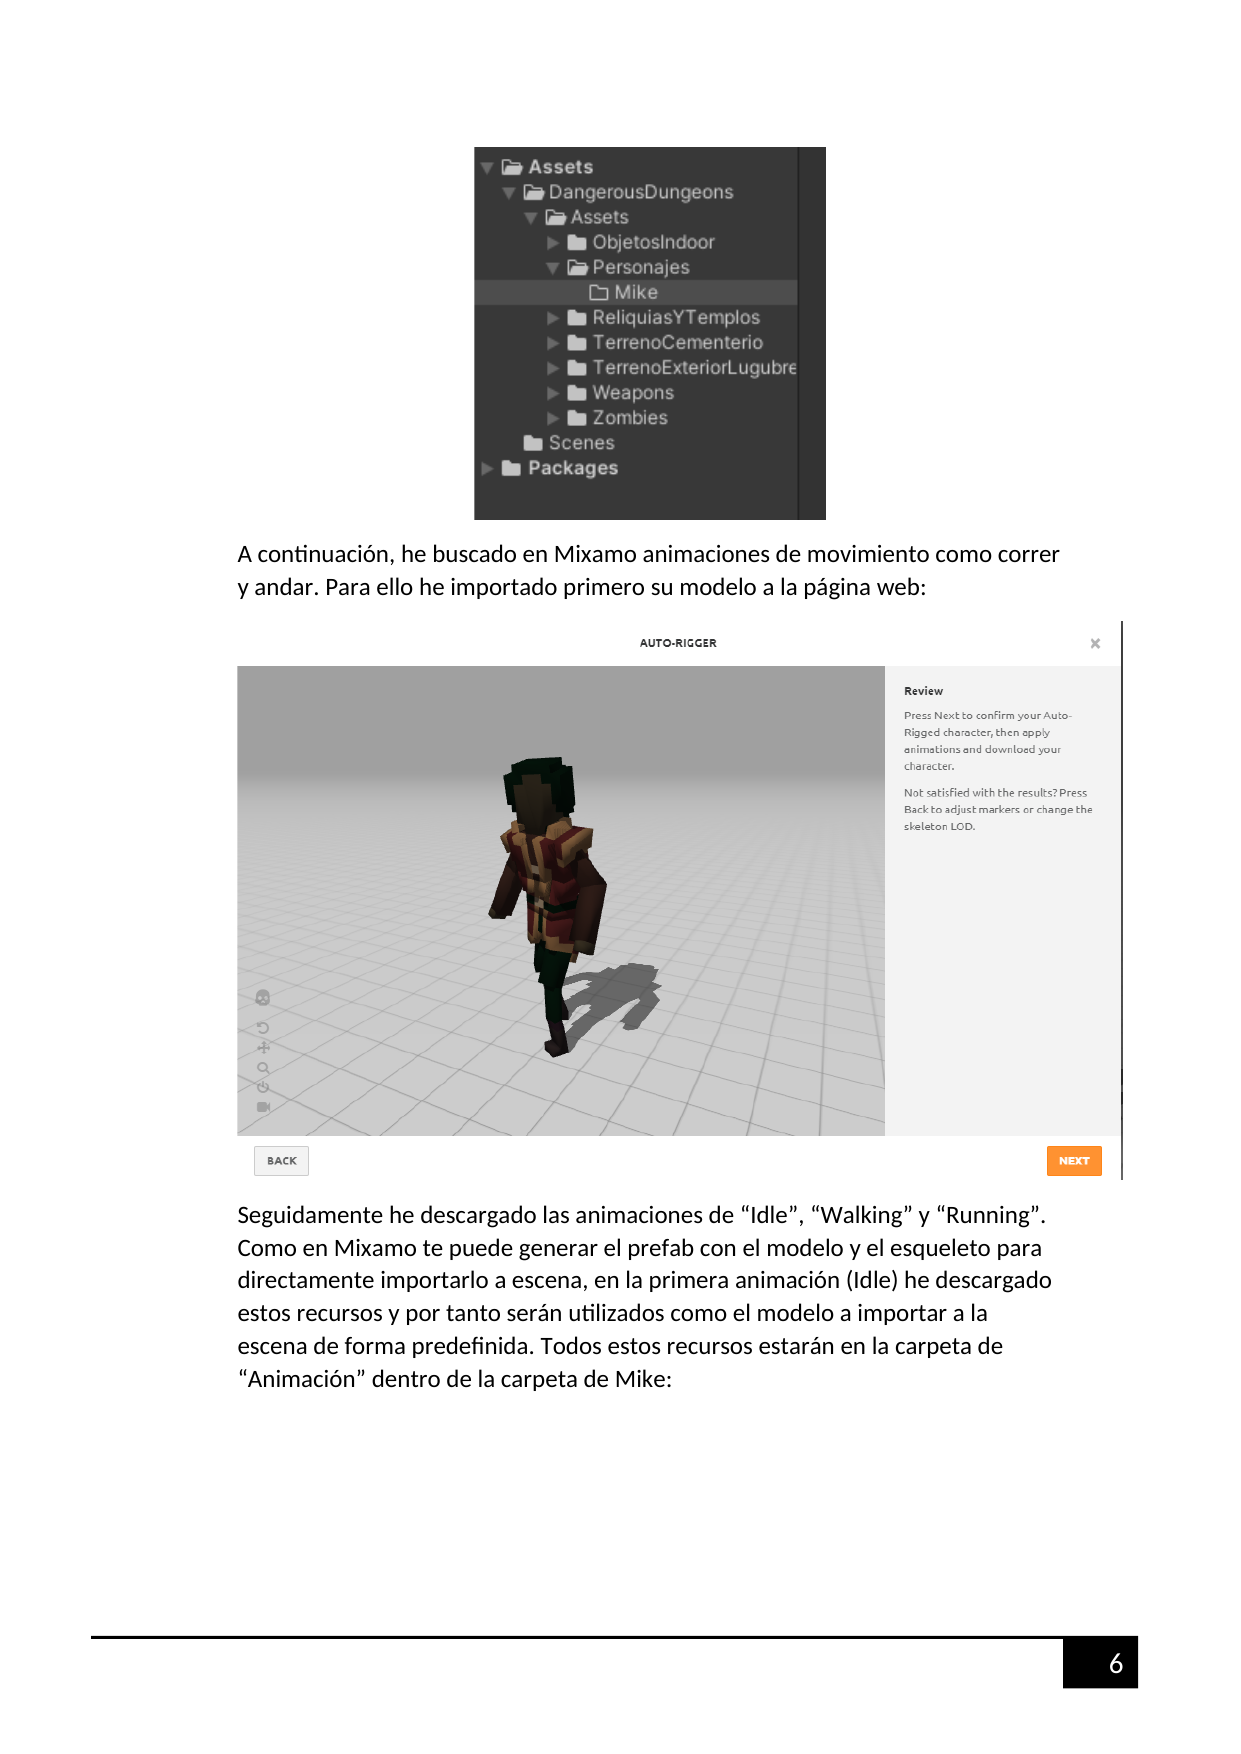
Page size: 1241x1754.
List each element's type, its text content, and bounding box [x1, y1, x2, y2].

text A continuación, he buscado en Mixamo animaciones de movimiento como correr y andar. Para ello he importado primero su modelo a la página web: [237, 539, 1063, 602]
picture [474, 147, 826, 520]
picture [237, 621, 1123, 1180]
text Seguidamente he descargado las animaciones de “Idle”, “Walking” y “Running”. Como en Mixamo te puede generar el prefab con el modelo y el esqueleto para directamente importarlo a escena, en la primera animación (Idle) he descargado estos recursos y por tanto serán utilizados como el modelo a importar a la escena de forma predefinida. Todos estos recursos estarán en la carpeta de “Animación” dentro de la carpeta de Mike: [237, 1199, 1063, 1394]
